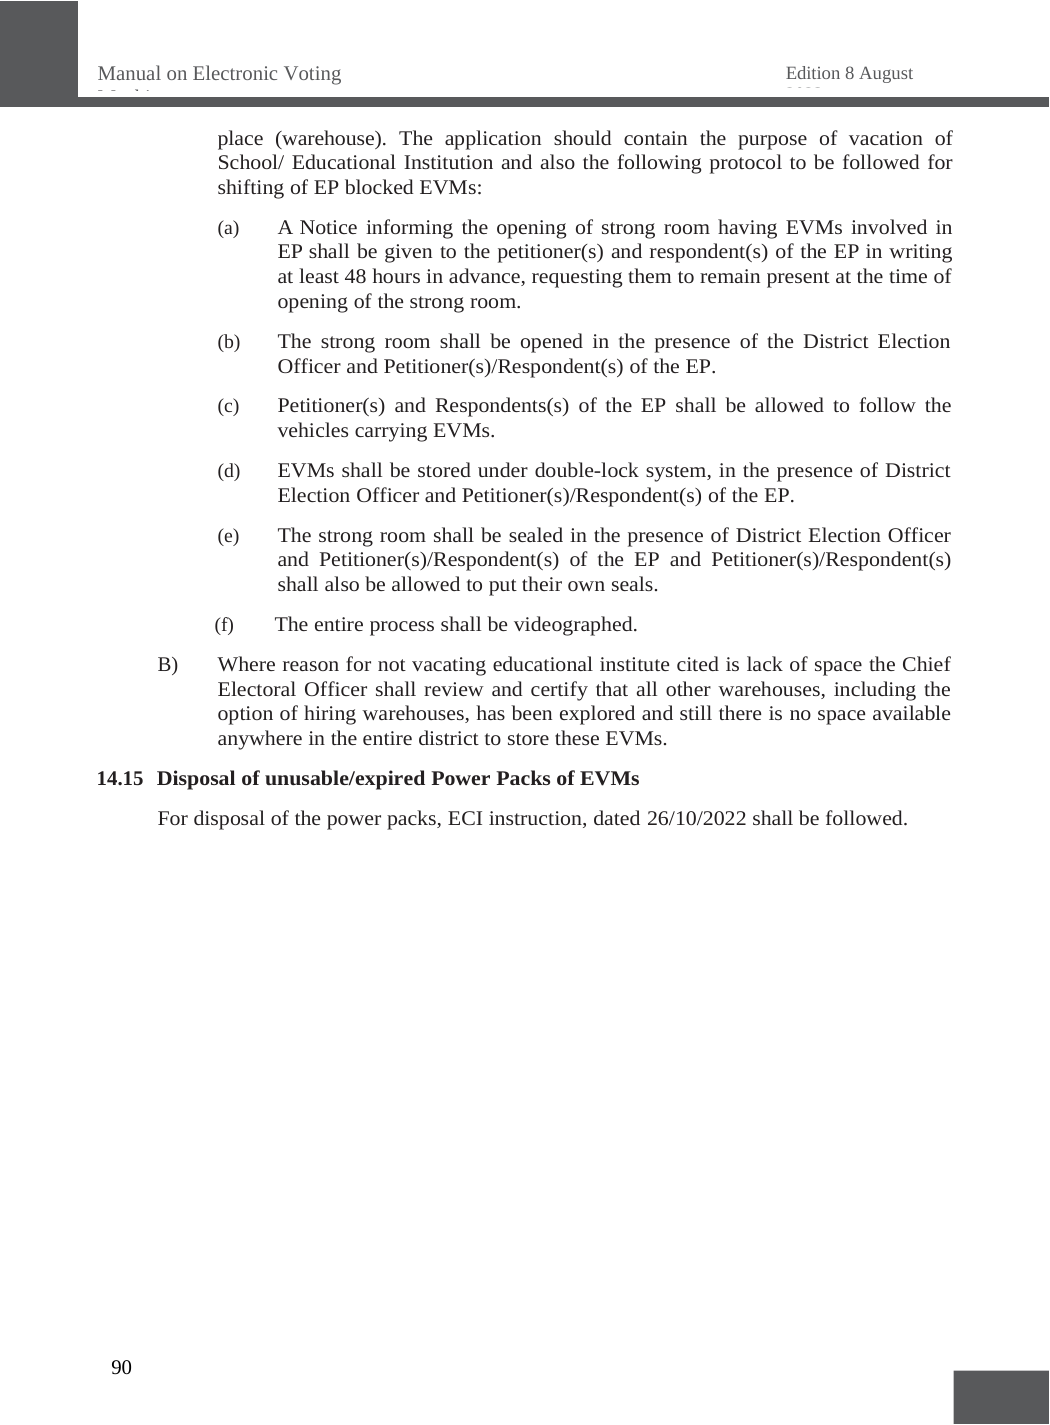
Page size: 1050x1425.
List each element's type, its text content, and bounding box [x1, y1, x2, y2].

list EVMs shall be stored under double-lock system, in the presence of District Election Officer and Petitioner(s)/Respondent(s) of the EP. [217, 458, 953, 507]
text place (warehouse). The application should contain the purpose of vacation of School/ Educational Institution and also the following protocol to be followed for shifting of EP blocked EVMs: [217, 125, 953, 199]
subtitle Disposal of unusable/expired Power Packs of EVMs [85, 766, 639, 790]
list The entire process shall be videographed. [85, 612, 638, 636]
list Where reason for not vacating educational institute cited is lack of space the Chief Electoral Officer shall review and certify that all other warehouses, including the option of hiring warehouses, has been explored and still there is no space available anywhere in the entire district to store these EVMs. [157, 652, 953, 750]
list The strong room shall be opened in the presence of the District Election Officer and Petitioner(s)/Respondent(s) of the EP. [217, 329, 953, 378]
list The strong room shall be sealed in the presence of District Election Officer and Petitioner(s)/Respondent(s) of the EP and Petitioner(s)/Respondent(s) shall also be allowed to put their own seals. [217, 522, 953, 596]
list A Notice informing the opening of strong room having EVMs involved in EP shall be given to the petitioner(s) and respondent(s) of the EP in writing at least 48 hours in advance, requesting them to remain present at the time of opening of the strong room. [217, 215, 953, 313]
text For disposal of the power packs, ECI instruction, dated 26/10/2022 shall be followed. [157, 806, 996, 830]
list Petitioner(s) and Respondents(s) of the EP shall be allowed to follow the vehicles carrying EVMs. [217, 393, 953, 442]
